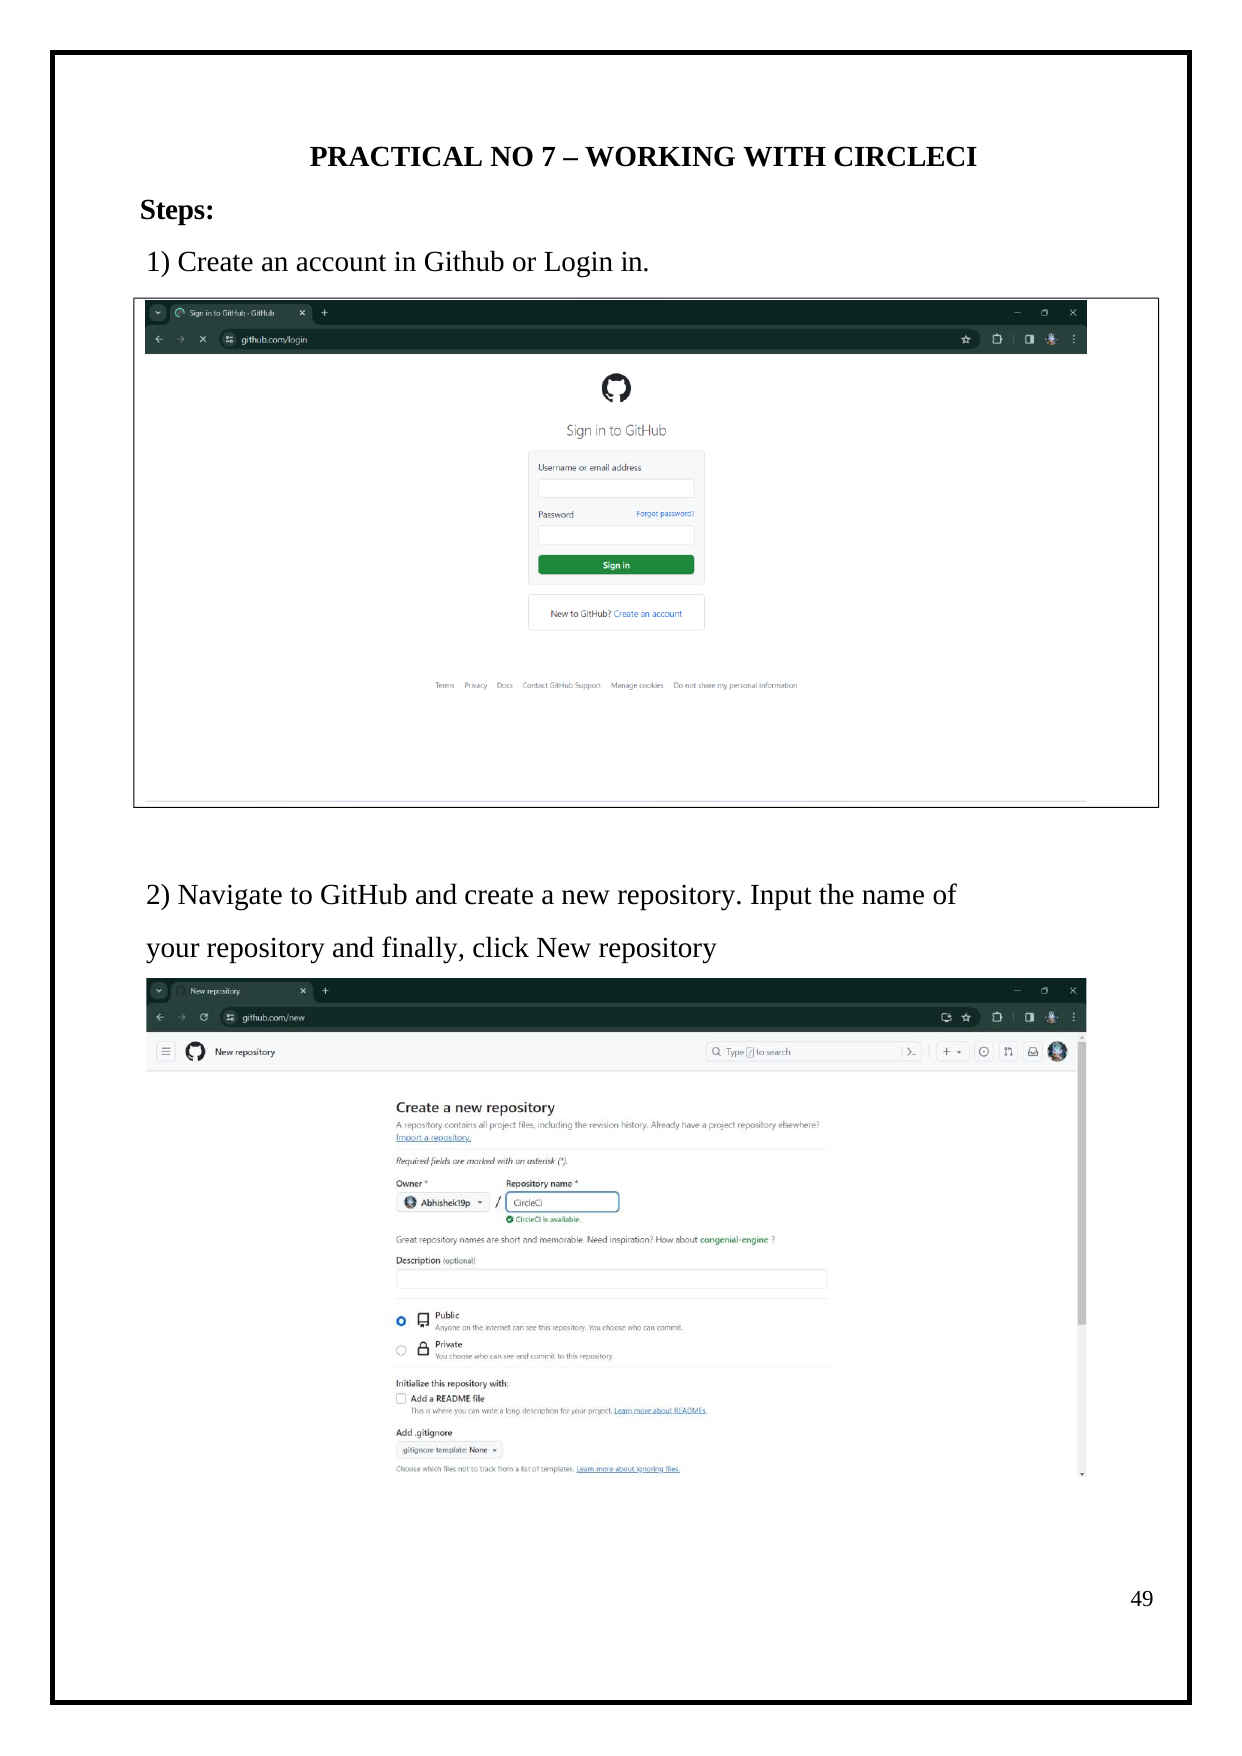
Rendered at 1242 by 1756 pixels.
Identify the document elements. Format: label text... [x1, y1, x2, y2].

list Navigate to GitHub and create a new repository. Input the name of your repository and finally, click New repository [146, 877, 1016, 963]
picture [146, 978, 1087, 1477]
text Steps: [139, 192, 1153, 225]
picture [145, 300, 1087, 802]
list Create an account in Github or Login in. [146, 244, 1153, 278]
text PRACTICAL NO 7 – WORKING WITH CIRCLECI [139, 139, 1148, 172]
